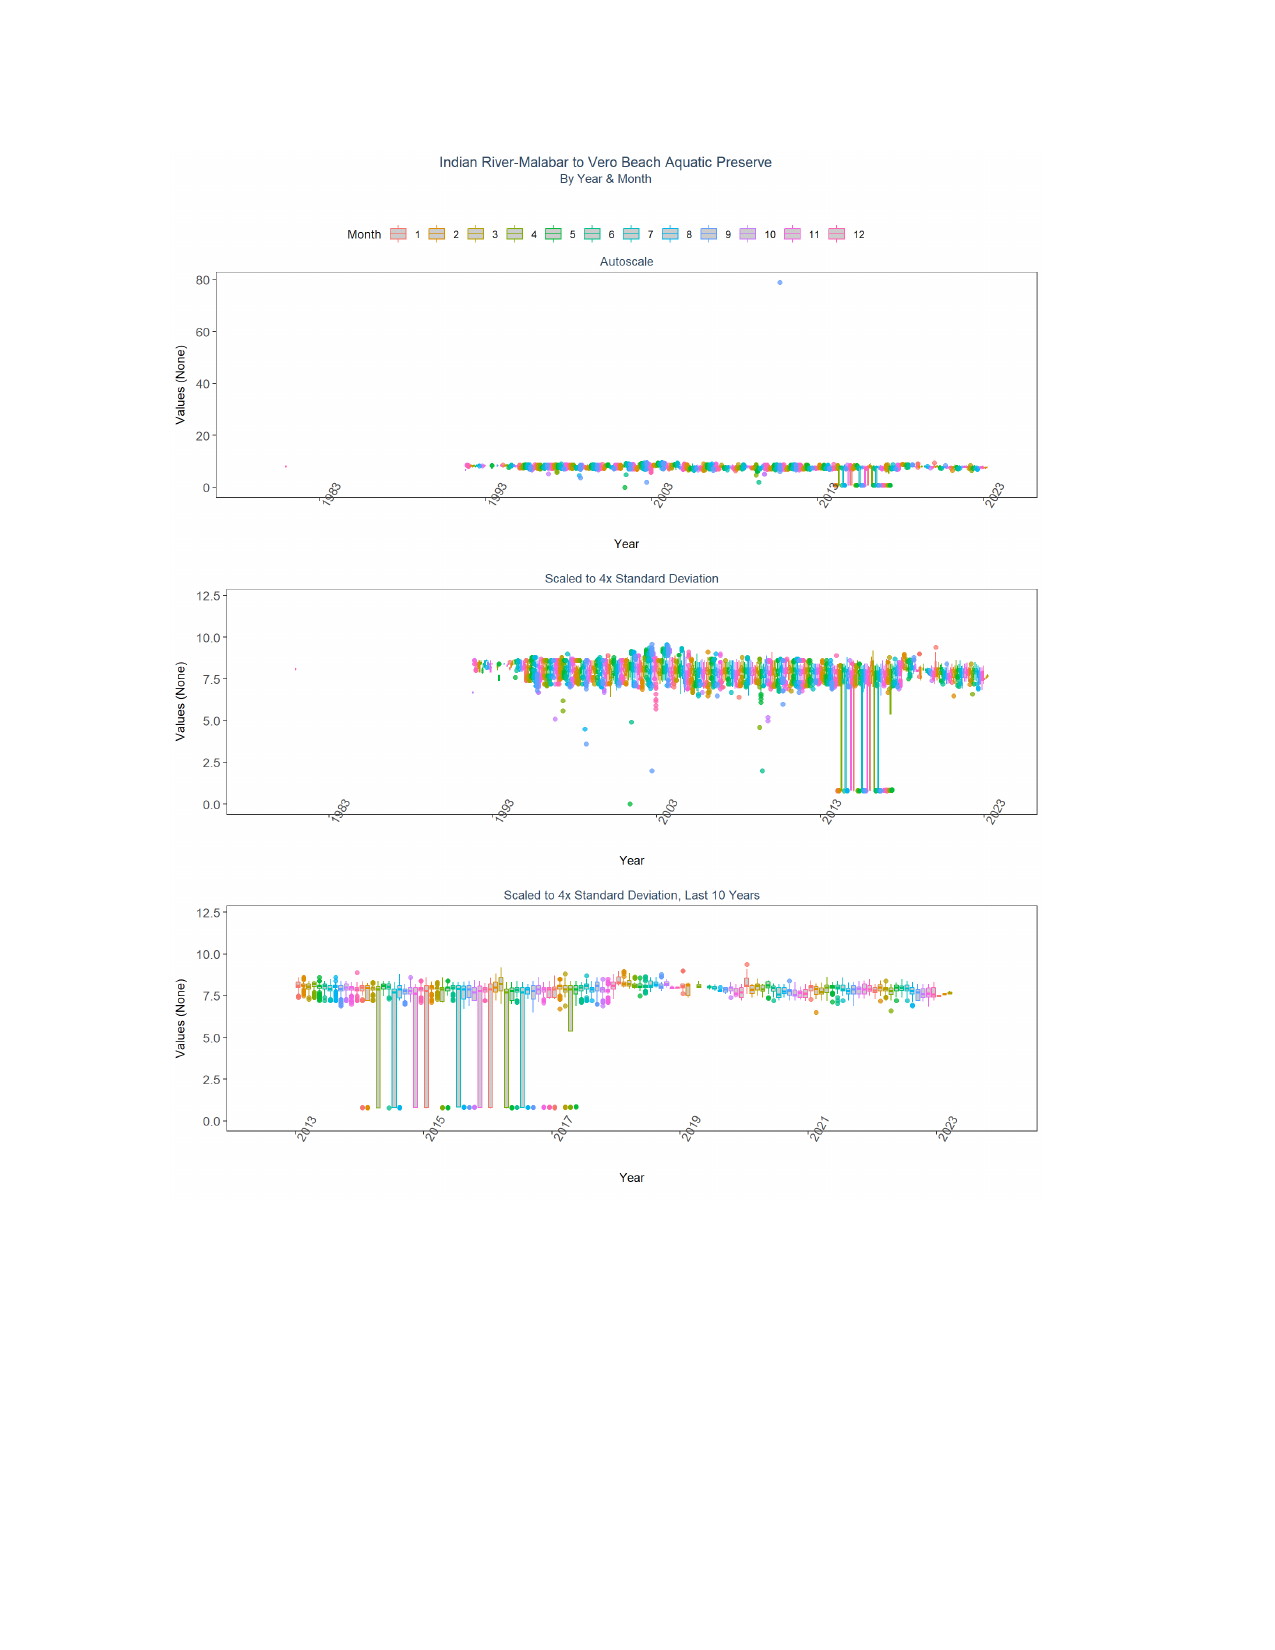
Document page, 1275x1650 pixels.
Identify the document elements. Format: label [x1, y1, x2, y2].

picture [168, 150, 1044, 1200]
